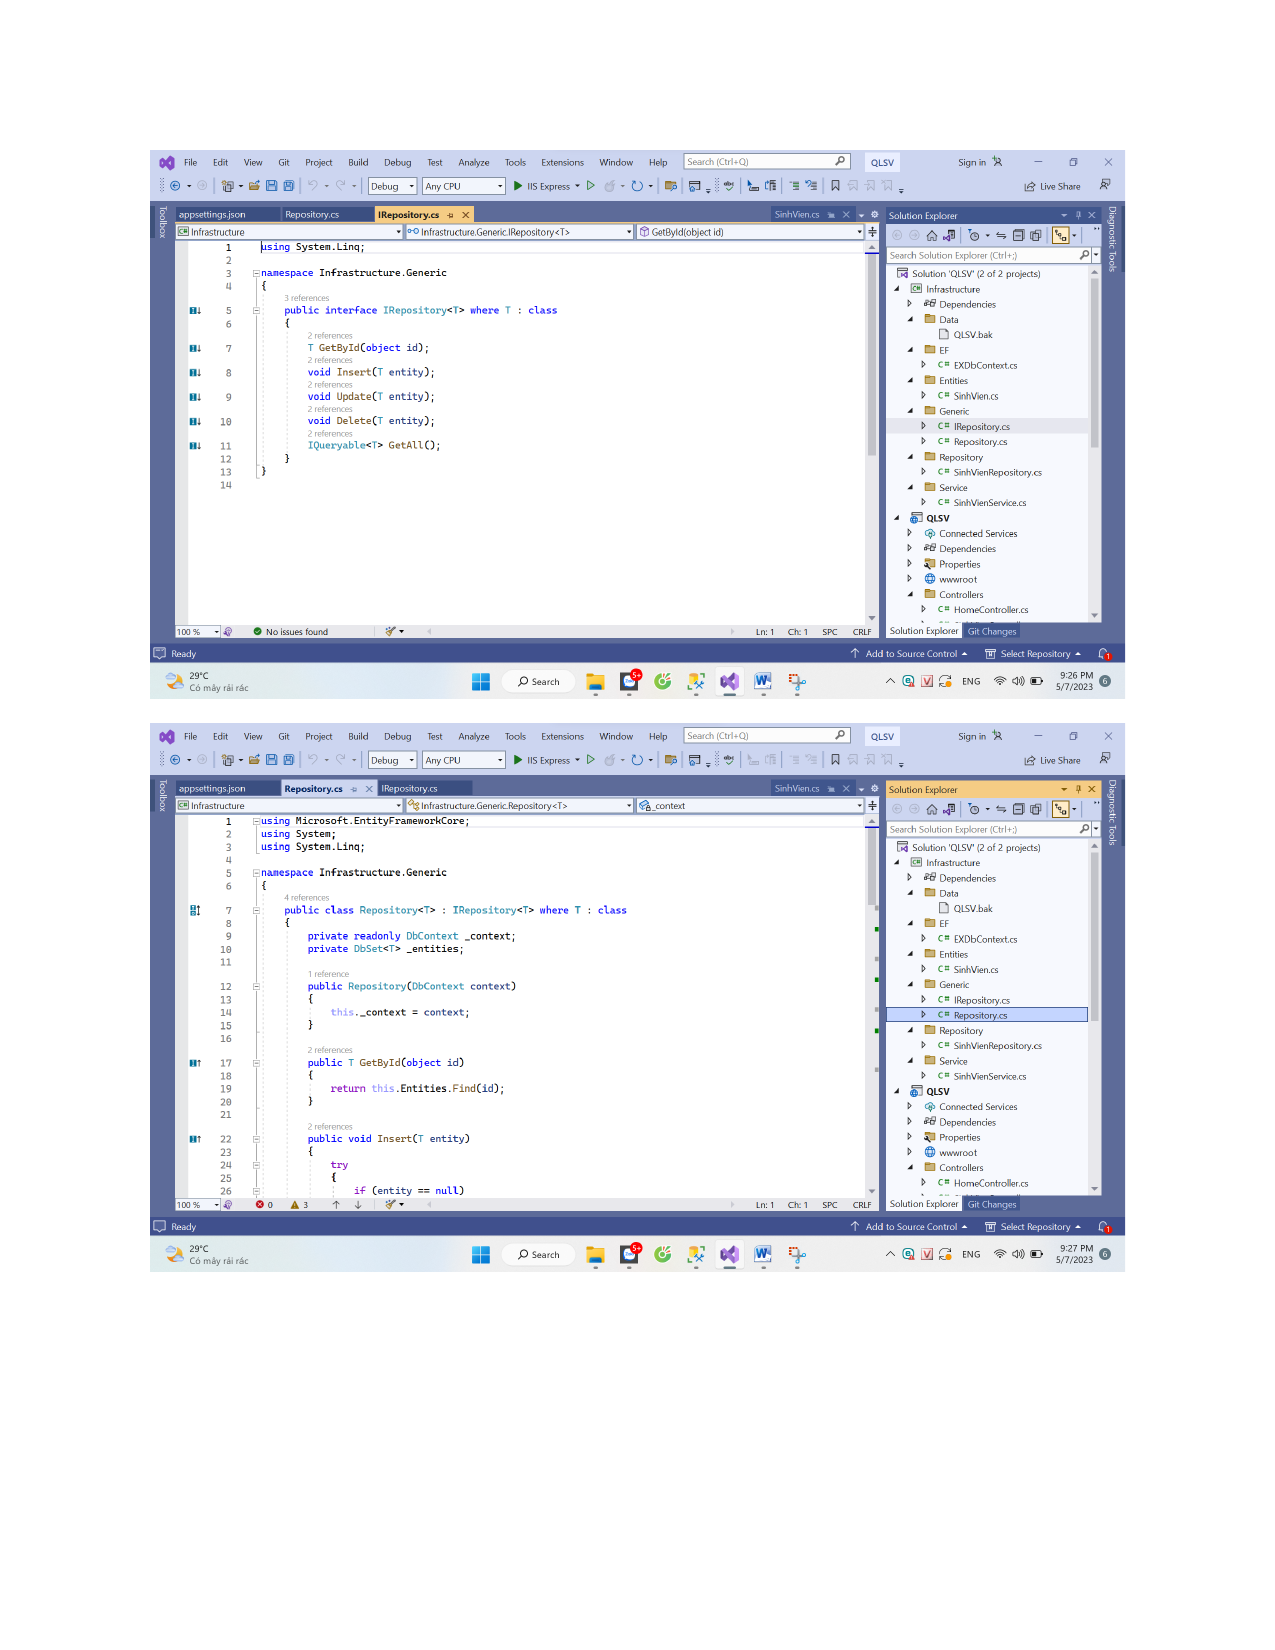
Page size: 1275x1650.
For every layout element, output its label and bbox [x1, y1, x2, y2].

picture [150, 150, 1125, 699]
picture [150, 723, 1125, 1272]
